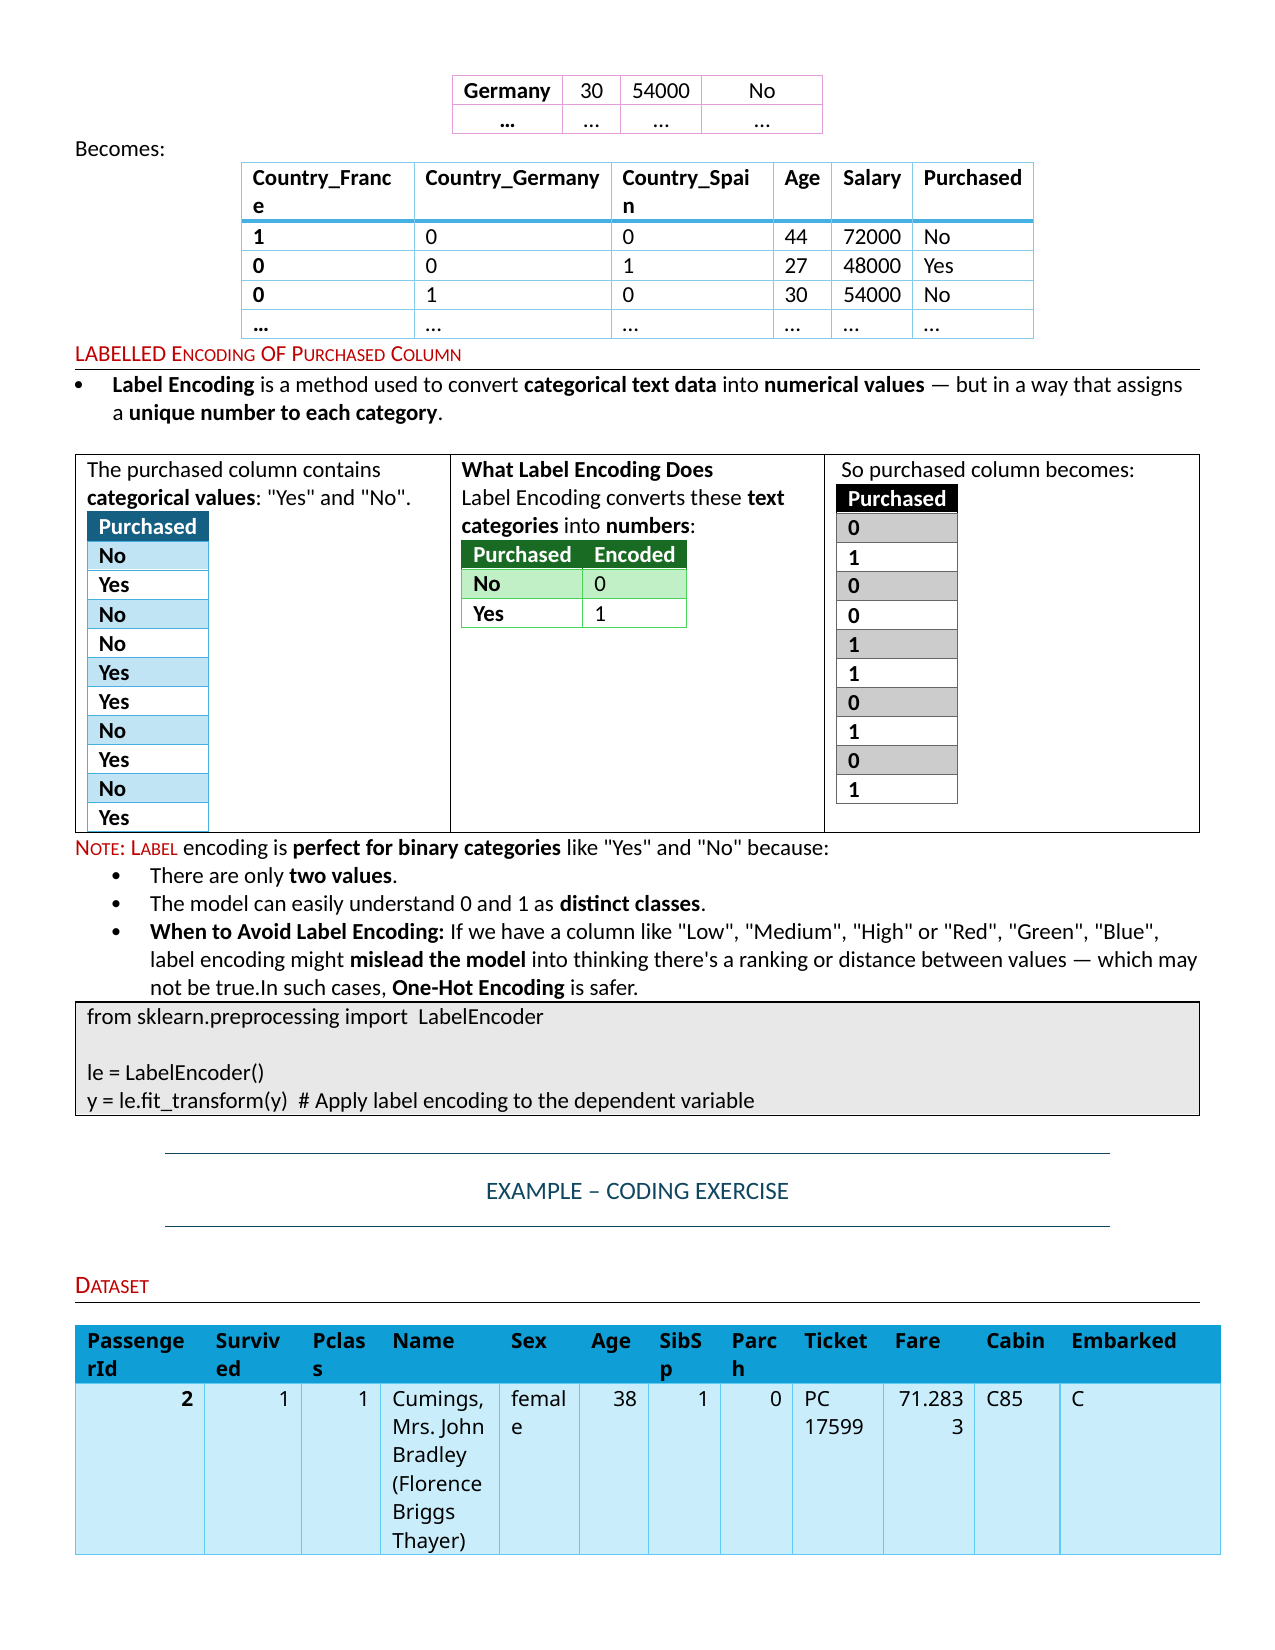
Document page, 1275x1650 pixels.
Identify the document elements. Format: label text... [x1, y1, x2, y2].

table_cell … [774, 310, 831, 338]
text Becomes: [75, 134, 1200, 162]
table_cell 0 [721, 1384, 792, 1554]
list Label Encoding is a method used to convert categorical text data into numerical values — but in a way that assigns a unique number to each category. [75, 370, 1200, 426]
table_cell 1 [242, 223, 414, 250]
table_header Survived [205, 1326, 301, 1383]
table_cell 0 [415, 251, 611, 279]
table_cell 0 [242, 251, 414, 279]
table_cell … [621, 105, 701, 133]
table_header Country_Germany [415, 163, 611, 219]
table_header Age [774, 163, 831, 219]
table_header Country_France [242, 163, 414, 219]
table_header Pclass [302, 1326, 380, 1383]
text Note: Label encoding is perfect for binary categories like "Yes" and "No" because: [75, 833, 1200, 861]
table_cell 38 [580, 1384, 648, 1554]
table_cell 54000 [832, 281, 912, 308]
table_cell C [1061, 1384, 1220, 1554]
table_header Name [381, 1326, 499, 1383]
table_cell PC 17599 [793, 1384, 883, 1554]
table_header So purchased column becomes: [825, 455, 1199, 832]
table_cell 0 [612, 281, 773, 308]
table_header The purchased column contains categorical values: "Yes" and "No". [76, 455, 450, 832]
table_header Fare [884, 1326, 974, 1383]
table_cell … [832, 310, 912, 338]
table_cell No [913, 223, 1033, 250]
table_header Country_Spain [612, 163, 773, 219]
table_cell Cumings, Mrs. John Bradley (Florence Briggs Thayer) [381, 1384, 499, 1554]
table_cell … [563, 105, 620, 133]
table_cell … [612, 310, 773, 338]
table_header What Label Encoding Does Label Encoding converts these text categories into numbers: [451, 455, 824, 832]
table_cell … [415, 310, 611, 338]
table_cell 30 [774, 281, 831, 308]
table_header Purchased [913, 163, 1033, 219]
table_cell 1 [205, 1384, 301, 1554]
table_cell 2 [76, 1384, 204, 1554]
table_cell Yes [913, 251, 1033, 279]
text Dataset [75, 1269, 1200, 1302]
table_cell 71.2833 [884, 1384, 974, 1554]
table_cell 0 [612, 223, 773, 250]
list There are only two values. [112, 861, 1200, 889]
table_header Embarked [1061, 1326, 1220, 1383]
table_cell 1 [612, 251, 773, 279]
table_cell … [453, 105, 562, 133]
table_cell 54000 [621, 76, 701, 104]
text LABELLED Encoding OF Purchased Column [75, 339, 1200, 369]
table_cell 48000 [832, 251, 912, 279]
table_header Salary [832, 163, 912, 219]
table_cell 27 [774, 251, 831, 279]
table_header Cabin [975, 1326, 1059, 1383]
table_cell 0 [242, 281, 414, 308]
table_cell 0 [415, 223, 611, 250]
table_header PassengerId [76, 1326, 204, 1383]
table_cell 1 [649, 1384, 720, 1554]
table_cell Germany [453, 76, 562, 104]
table_header Parch [721, 1326, 792, 1383]
table_cell 72000 [832, 223, 912, 250]
list The model can easily understand 0 and 1 as distinct classes. [112, 889, 1200, 917]
table_header Ticket [793, 1326, 883, 1383]
table_cell … [242, 310, 414, 338]
table_header from sklearn.preprocessing import LabelEncoder le = LabelEncoder() y = le.fit_transform(y) # Apply label encoding to the dependent variable [76, 1003, 1199, 1114]
table_cell 1 [302, 1384, 380, 1554]
list When to Avoid Label Encoding: If we have a column like "Low", "Medium", "High" or "Red", "Green", "Blue", label encoding might mislead the model into thinking there's a ranking or distance between values — which may not be true.In such cases, One-Hot Encoding is safer. [112, 917, 1200, 1001]
table_cell No [913, 281, 1033, 308]
table_cell C85 [975, 1384, 1059, 1554]
table_header Age [580, 1326, 648, 1383]
table_header SibSp [649, 1326, 720, 1383]
table_cell 44 [774, 223, 831, 250]
table_cell No [702, 76, 822, 104]
table_cell 1 [415, 281, 611, 308]
table_cell female [500, 1384, 579, 1554]
text EXAMPLE – CODING EXERCISE [165, 1154, 1110, 1226]
table_cell … [913, 310, 1033, 338]
table_cell … [702, 105, 822, 133]
table_header Sex [500, 1326, 579, 1383]
table_cell 30 [563, 76, 620, 104]
